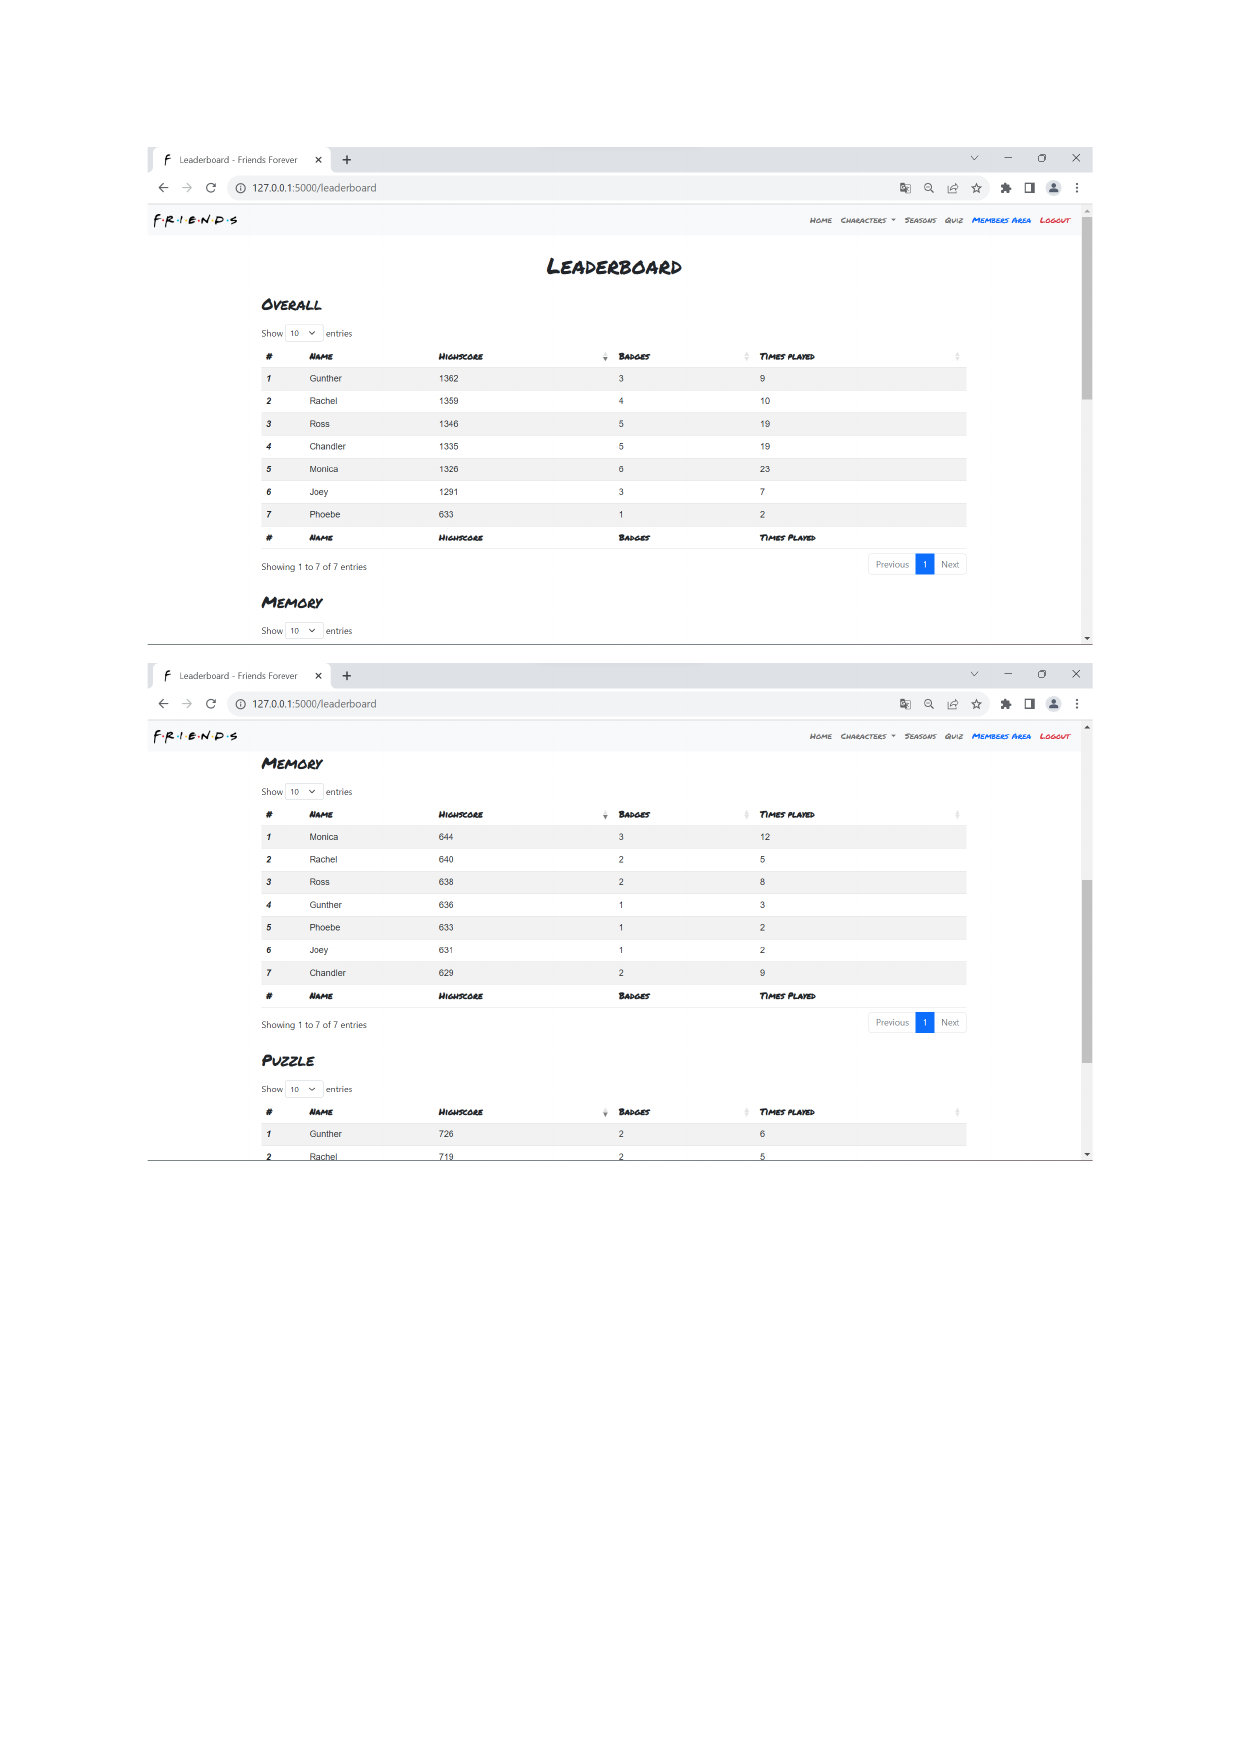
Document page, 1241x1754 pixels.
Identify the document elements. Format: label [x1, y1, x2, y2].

picture [147, 663, 1093, 1161]
picture [147, 147, 1093, 645]
